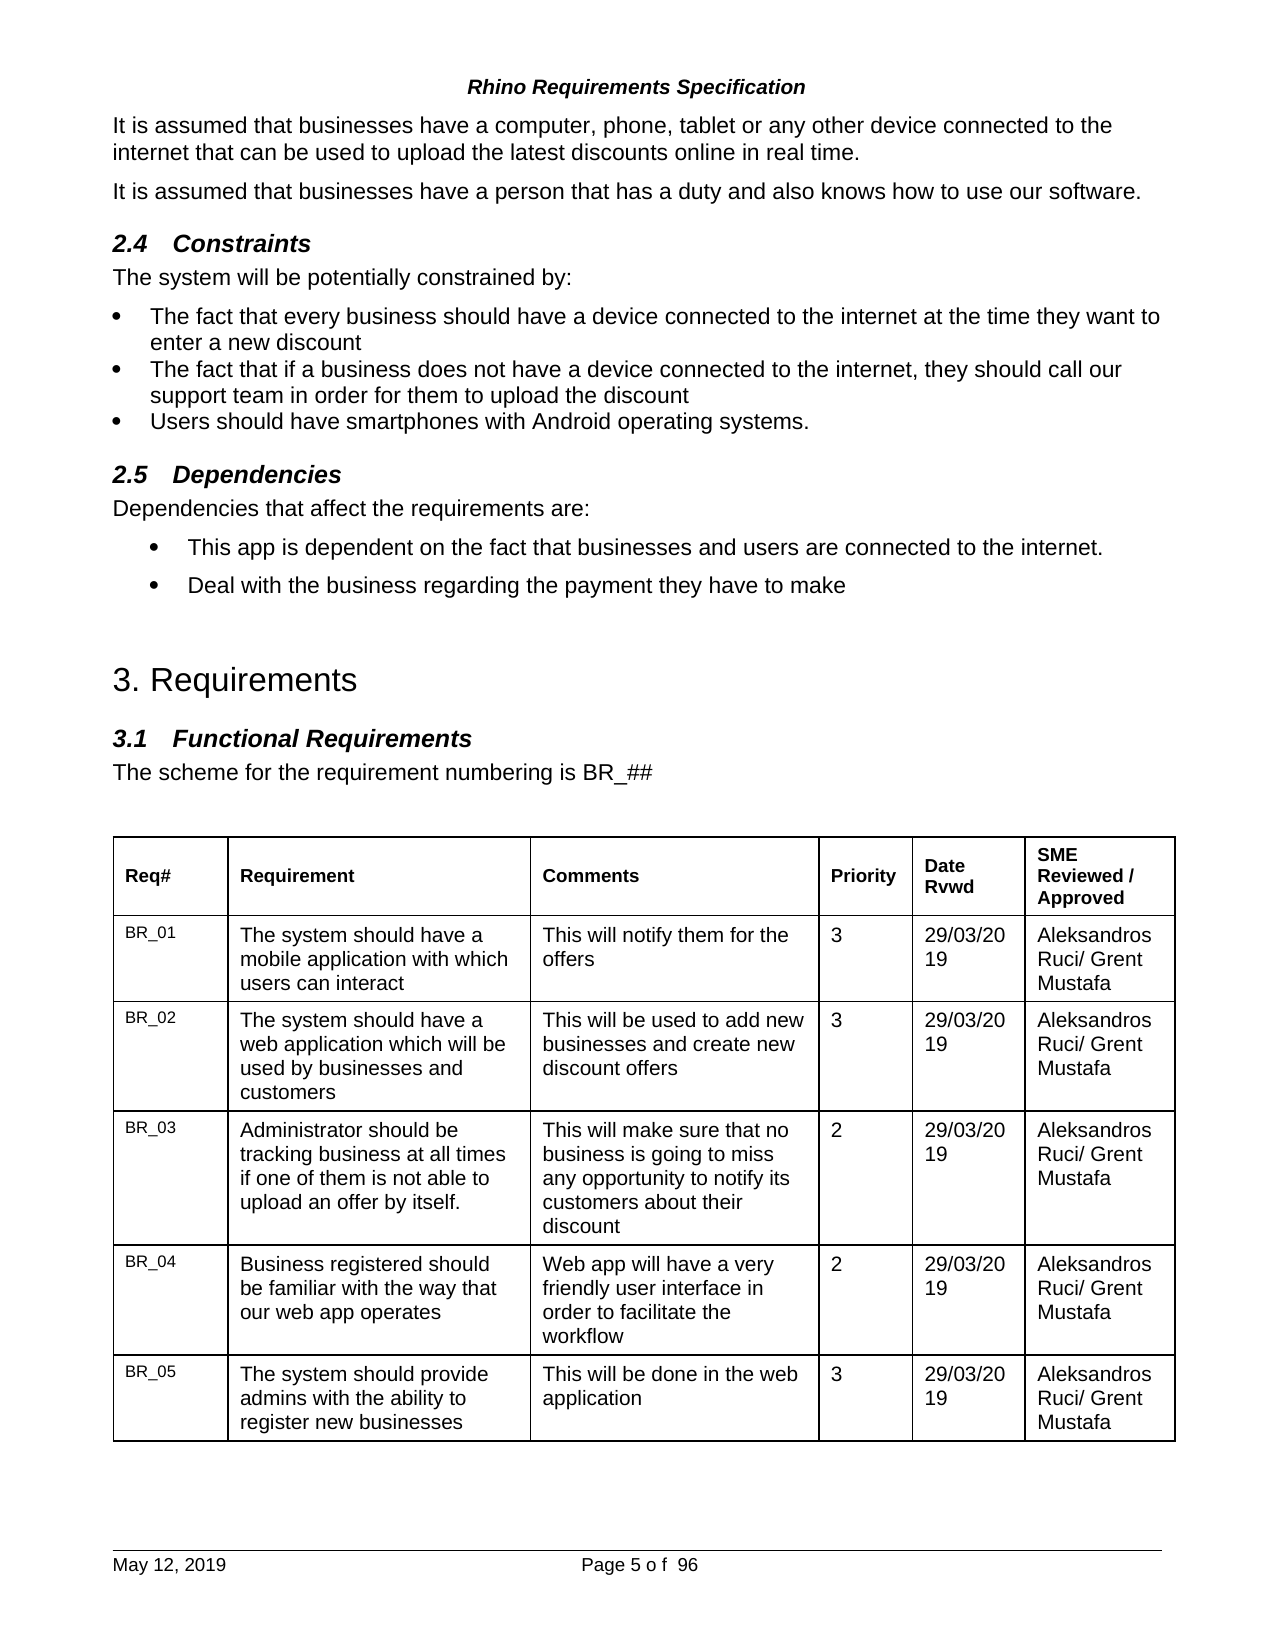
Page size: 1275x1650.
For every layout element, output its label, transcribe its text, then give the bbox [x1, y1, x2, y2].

table_cell 3 [820, 1356, 912, 1440]
table_cell 29/03/2019 [913, 1002, 1024, 1110]
table_cell The system should provide admins with the ability to register new businesses [229, 1356, 530, 1440]
list The fact that if a business does not have a device connected to the internet, they should call our support team in order for them to upload the discount [112, 356, 1162, 408]
table_cell BR_05 [114, 1356, 227, 1440]
list This app is dependent on the fact that businesses and users are connected to the internet. [150, 533, 1162, 560]
table_cell 29/03/2019 [913, 916, 1024, 1001]
table_cell BR_04 [114, 1246, 227, 1354]
table_cell 29/03/2019 [913, 1246, 1024, 1354]
table_cell Aleksandros Ruci/ Grent Mustafa [1026, 1246, 1174, 1354]
text The system will be potentially constrained by: [112, 264, 1162, 290]
table_cell BR_01 [114, 916, 227, 1001]
table_cell 2 [820, 1246, 912, 1354]
table_cell BR_02 [114, 1002, 227, 1110]
table_cell Aleksandros Ruci/ Grent Mustafa [1026, 1356, 1174, 1440]
list Deal with the business regarding the payment they have to make [150, 572, 1162, 599]
table_header Date Rvwd [913, 838, 1024, 914]
table_cell 3 [820, 916, 912, 1001]
table_cell Business registered should be familiar with the way that our web app operates [229, 1246, 530, 1354]
list The fact that every business should have a device connected to the internet at the time they want to enter a new discount [112, 303, 1162, 356]
table_cell The system should have a web application which will be used by businesses and customers [229, 1002, 530, 1110]
table_header SME Reviewed / Approved [1026, 838, 1174, 914]
table_cell Web app will have a very friendly user interface in order to facilitate the workflow [531, 1246, 818, 1354]
table_cell Administrator should be tracking business at all times if one of them is not able to upload an offer by itself. [229, 1112, 530, 1244]
table_cell 29/03/2019 [913, 1356, 1024, 1440]
table_header Requirement [229, 838, 530, 914]
table_cell 29/03/2019 [913, 1112, 1024, 1244]
text The scheme for the requirement numbering is BR_## [112, 759, 1162, 785]
table_cell Aleksandros Ruci/ Grent Mustafa [1026, 1002, 1174, 1110]
table_header Priority [820, 838, 912, 914]
subtitle Functional Requirements [112, 724, 1162, 752]
text It is assumed that businesses have a computer, phone, tablet or any other device connected to the internet that can be used to upload the latest discounts online in real time. [112, 112, 1162, 165]
text Dependencies that affect the requirements are: [112, 495, 1162, 521]
list Users should have smartphones with Android operating systems. [112, 408, 1162, 435]
table_cell Aleksandros Ruci/ Grent Mustafa [1026, 1112, 1174, 1244]
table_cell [531, 1356, 818, 1440]
text It is assumed that businesses have a person that has a duty and also knows how to use our software. [112, 178, 1162, 204]
table_cell 2 [820, 1112, 912, 1244]
table_cell BR_03 [114, 1112, 227, 1244]
table_cell This will be used to add new businesses and create new discount offers [531, 1002, 818, 1110]
subtitle Dependencies [112, 460, 1162, 488]
table_cell Aleksandros Ruci/ Grent Mustafa [1026, 916, 1174, 1001]
table_cell 3 [820, 1002, 912, 1110]
table_cell The system should have a mobile application with which users can interact [229, 916, 530, 1001]
table_cell This will notify them for the offers [531, 916, 818, 1001]
subtitle Constraints [112, 229, 1162, 258]
table_cell This will make sure that no business is going to miss any opportunity to notify its customers about their discount [531, 1112, 818, 1244]
table_header Comments [531, 838, 818, 914]
subtitle Requirements [112, 660, 1162, 699]
table_header Req# [114, 838, 227, 914]
